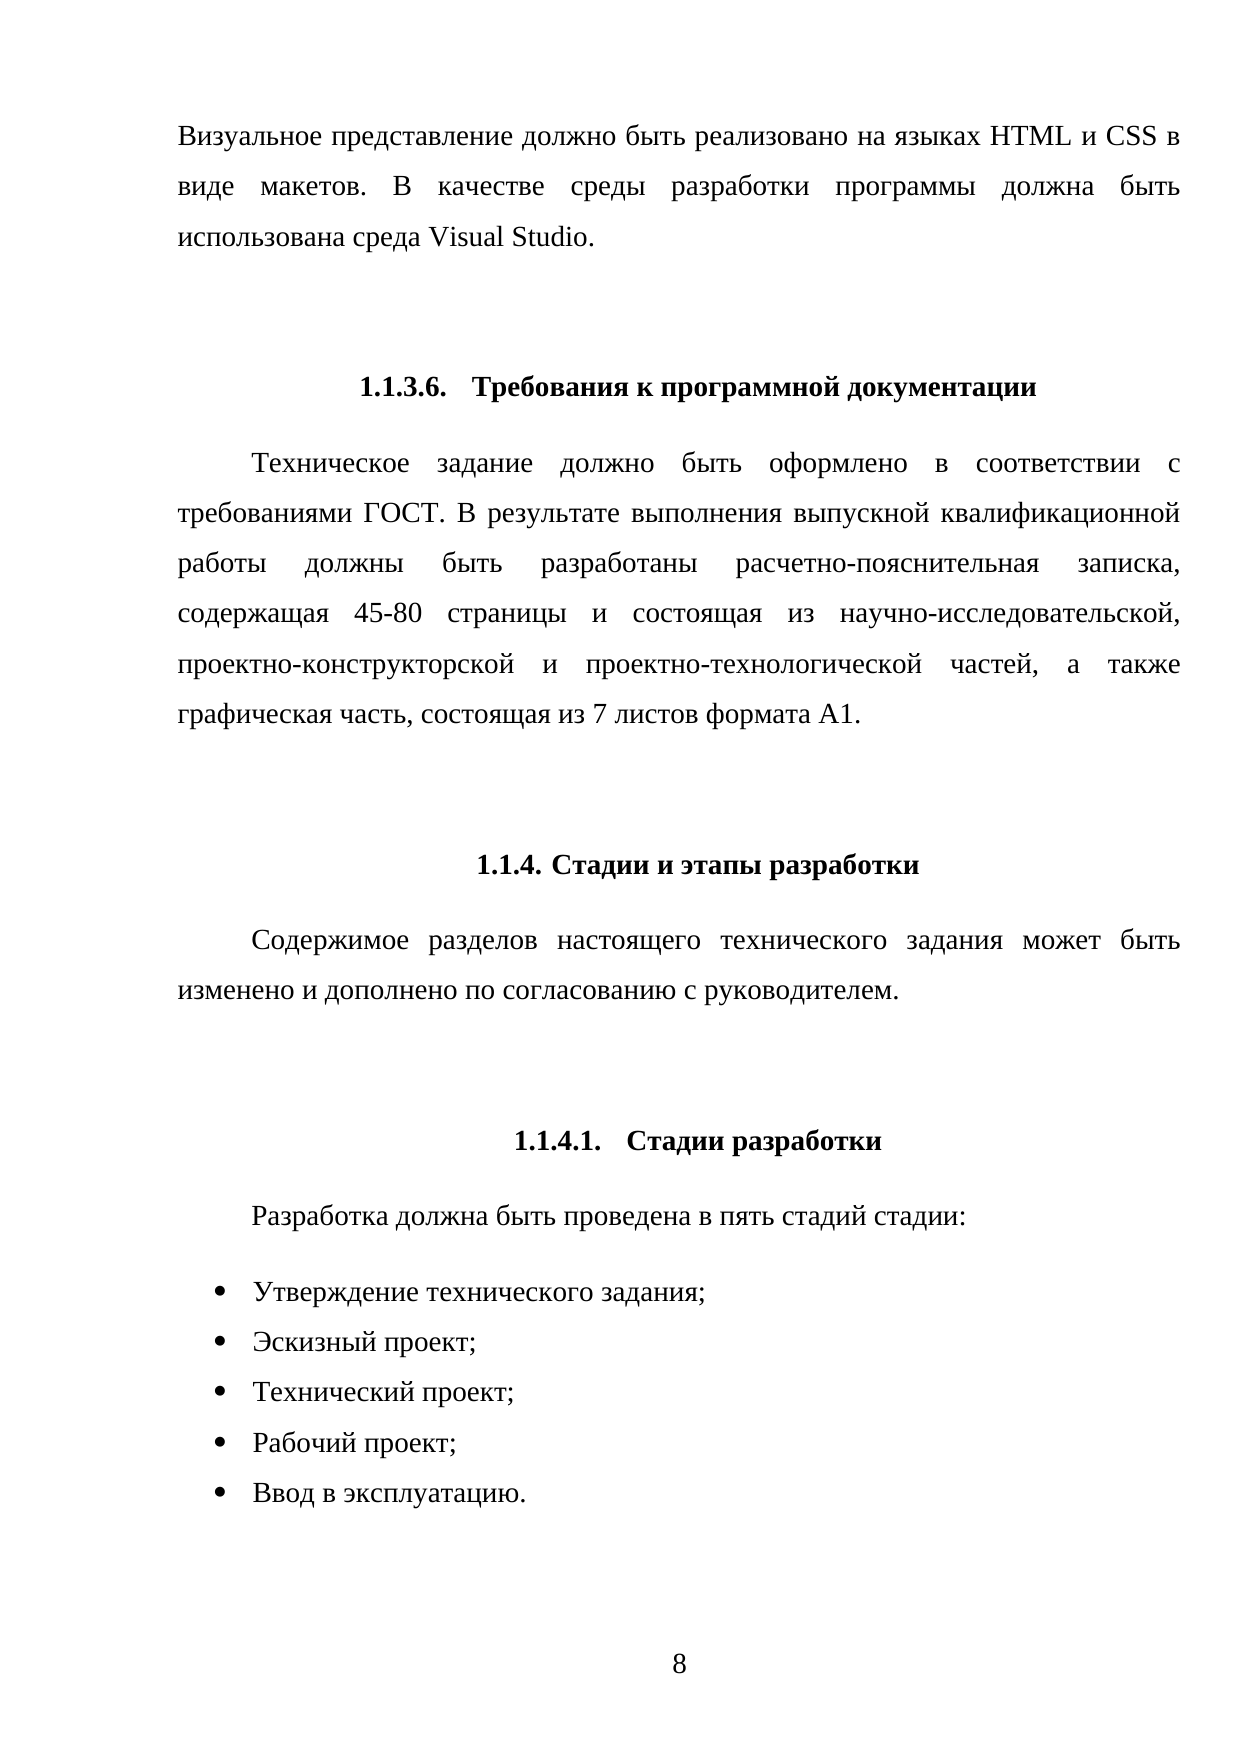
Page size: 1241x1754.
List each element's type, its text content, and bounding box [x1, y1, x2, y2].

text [177, 118, 1181, 252]
list Утверждение технического задания; [215, 1274, 1181, 1307]
text Содержимое разделов настоящего технического задания может быть изменено и дополнено по согласованию с руководителем. [177, 922, 1181, 1006]
list Эскизный проект; [215, 1324, 1181, 1358]
text Разработка должна быть проведена в пять стадий стадии: [177, 1198, 1181, 1232]
list Технический проект; [215, 1374, 1181, 1408]
list Ввод в эксплуатацию. [215, 1475, 1181, 1509]
list Рабочий проект; [215, 1425, 1181, 1459]
subtitle Требования к программной документации [215, 369, 1181, 403]
subtitle Стадии разработки [215, 1123, 1181, 1157]
text Техническое задание должно быть оформлено в соответствии с требованиями ГОСТ. В результате выполнения выпускной квалификационной работы должны быть разработаны расчетно-пояснительная записка, содержащая 45-80 страницы и состоящая из научно-исследовательской, проектно-конструкторской и проектно-технологической частей, а также графическая часть, состоящая из 7 листов формата А1. [177, 445, 1181, 730]
subtitle Стадии и этапы разработки [215, 847, 1181, 880]
